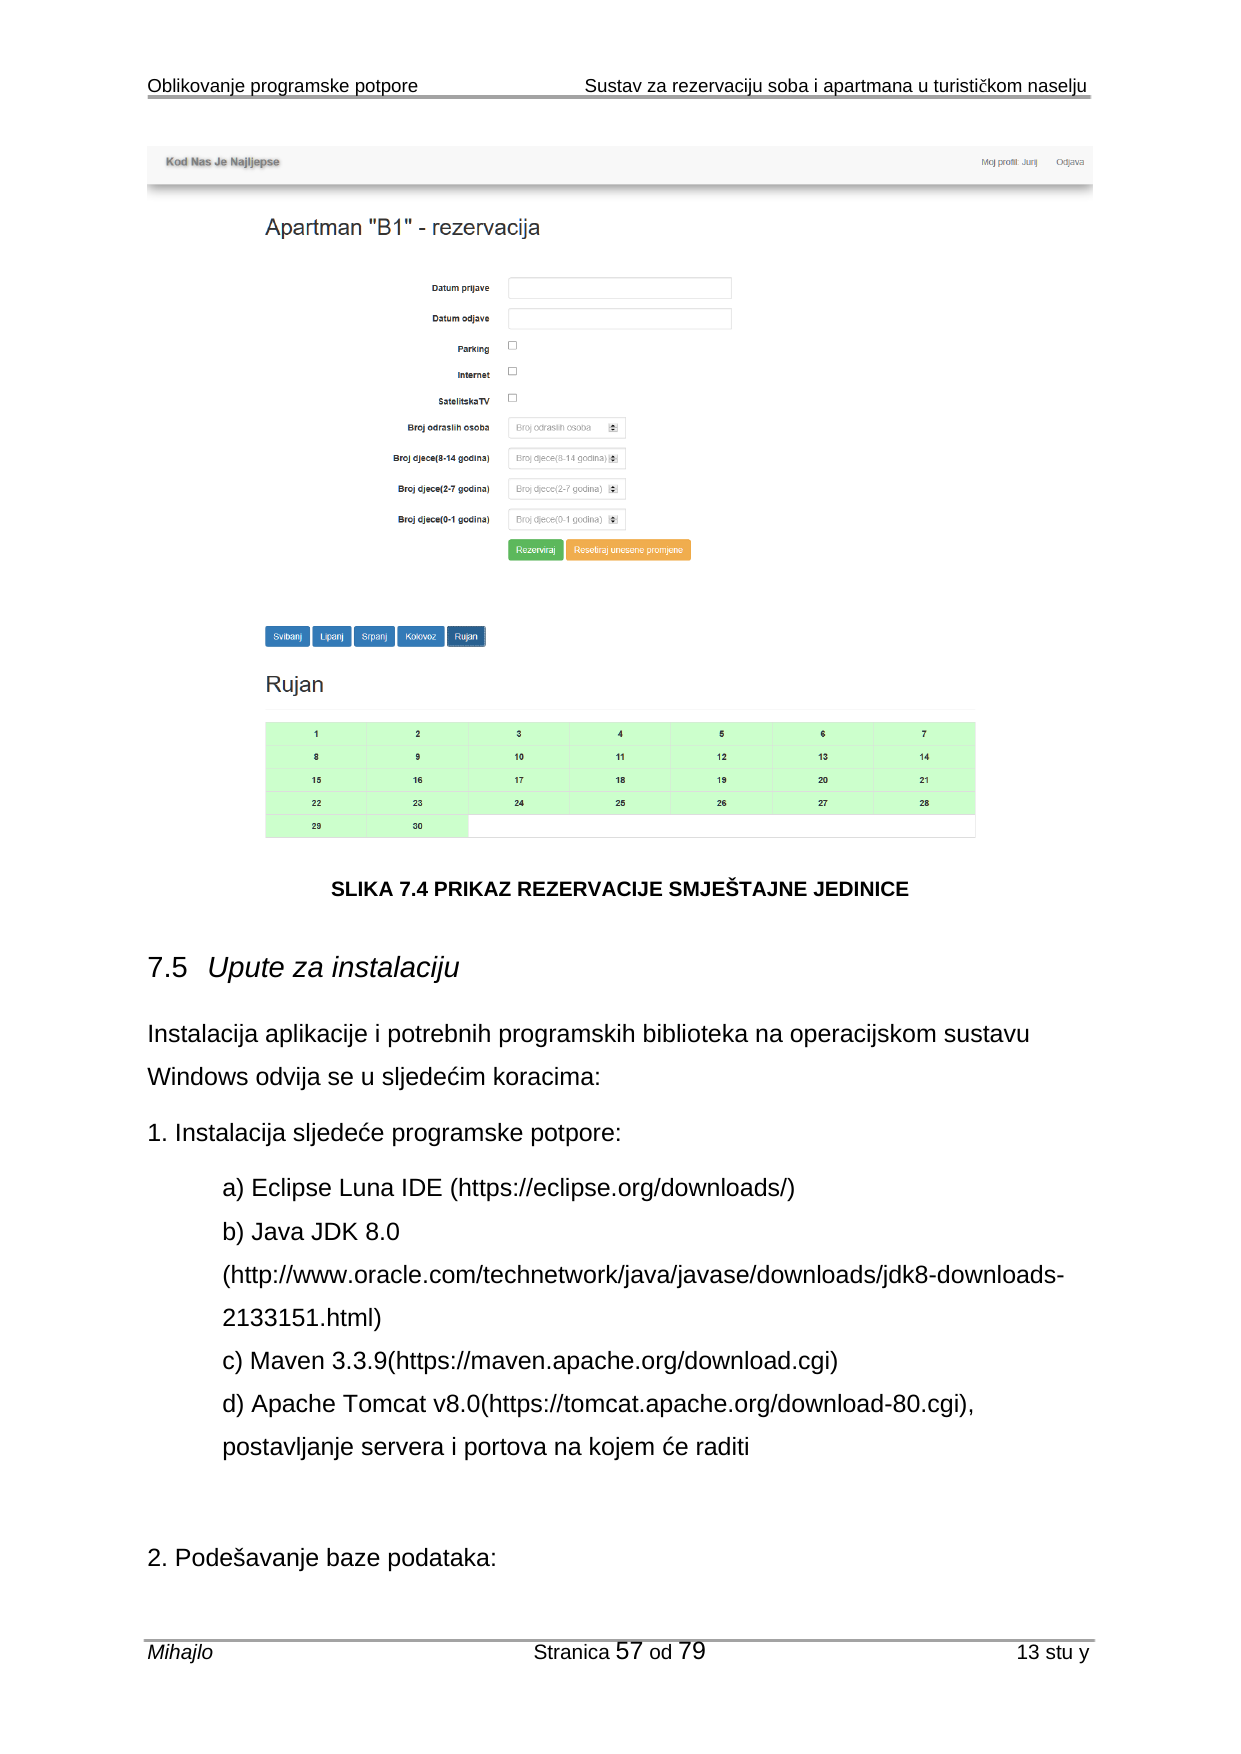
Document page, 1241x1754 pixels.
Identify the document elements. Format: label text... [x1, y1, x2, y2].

picture [147, 95, 1092, 99]
text SLIKA 7.4 PRIKAZ REZERVACIJE SMJEŠTAJNE JEDINICE [147, 876, 1093, 900]
text 2. Podešavanje baze podataka: [147, 1543, 1093, 1572]
text Instalacija aplikacije i potrebnih programskih biblioteka na operacijskom sustavu Windows odvija se u sljedećim koracima: [147, 1019, 1093, 1091]
text 1. Instalacija sljedeće programske potpore: [147, 1118, 1093, 1146]
subtitle Upute za instalaciju [147, 950, 1093, 983]
text a) Eclipse Luna IDE (https://eclipse.org/downloads/) b) Java JDK 8.0 (http://www.oracle.com/technetwork/java/javase/downloads/jdk8-downloads-2133151.html) c) Maven 3.3.9(https://maven.apache.org/download.cgi) d) Apache Tomcat v8.0(https://tomcat.apache.org/download-80.cgi), postavljanje servera i portova na kojem će raditi [222, 1173, 1093, 1461]
picture [147, 146, 1093, 850]
